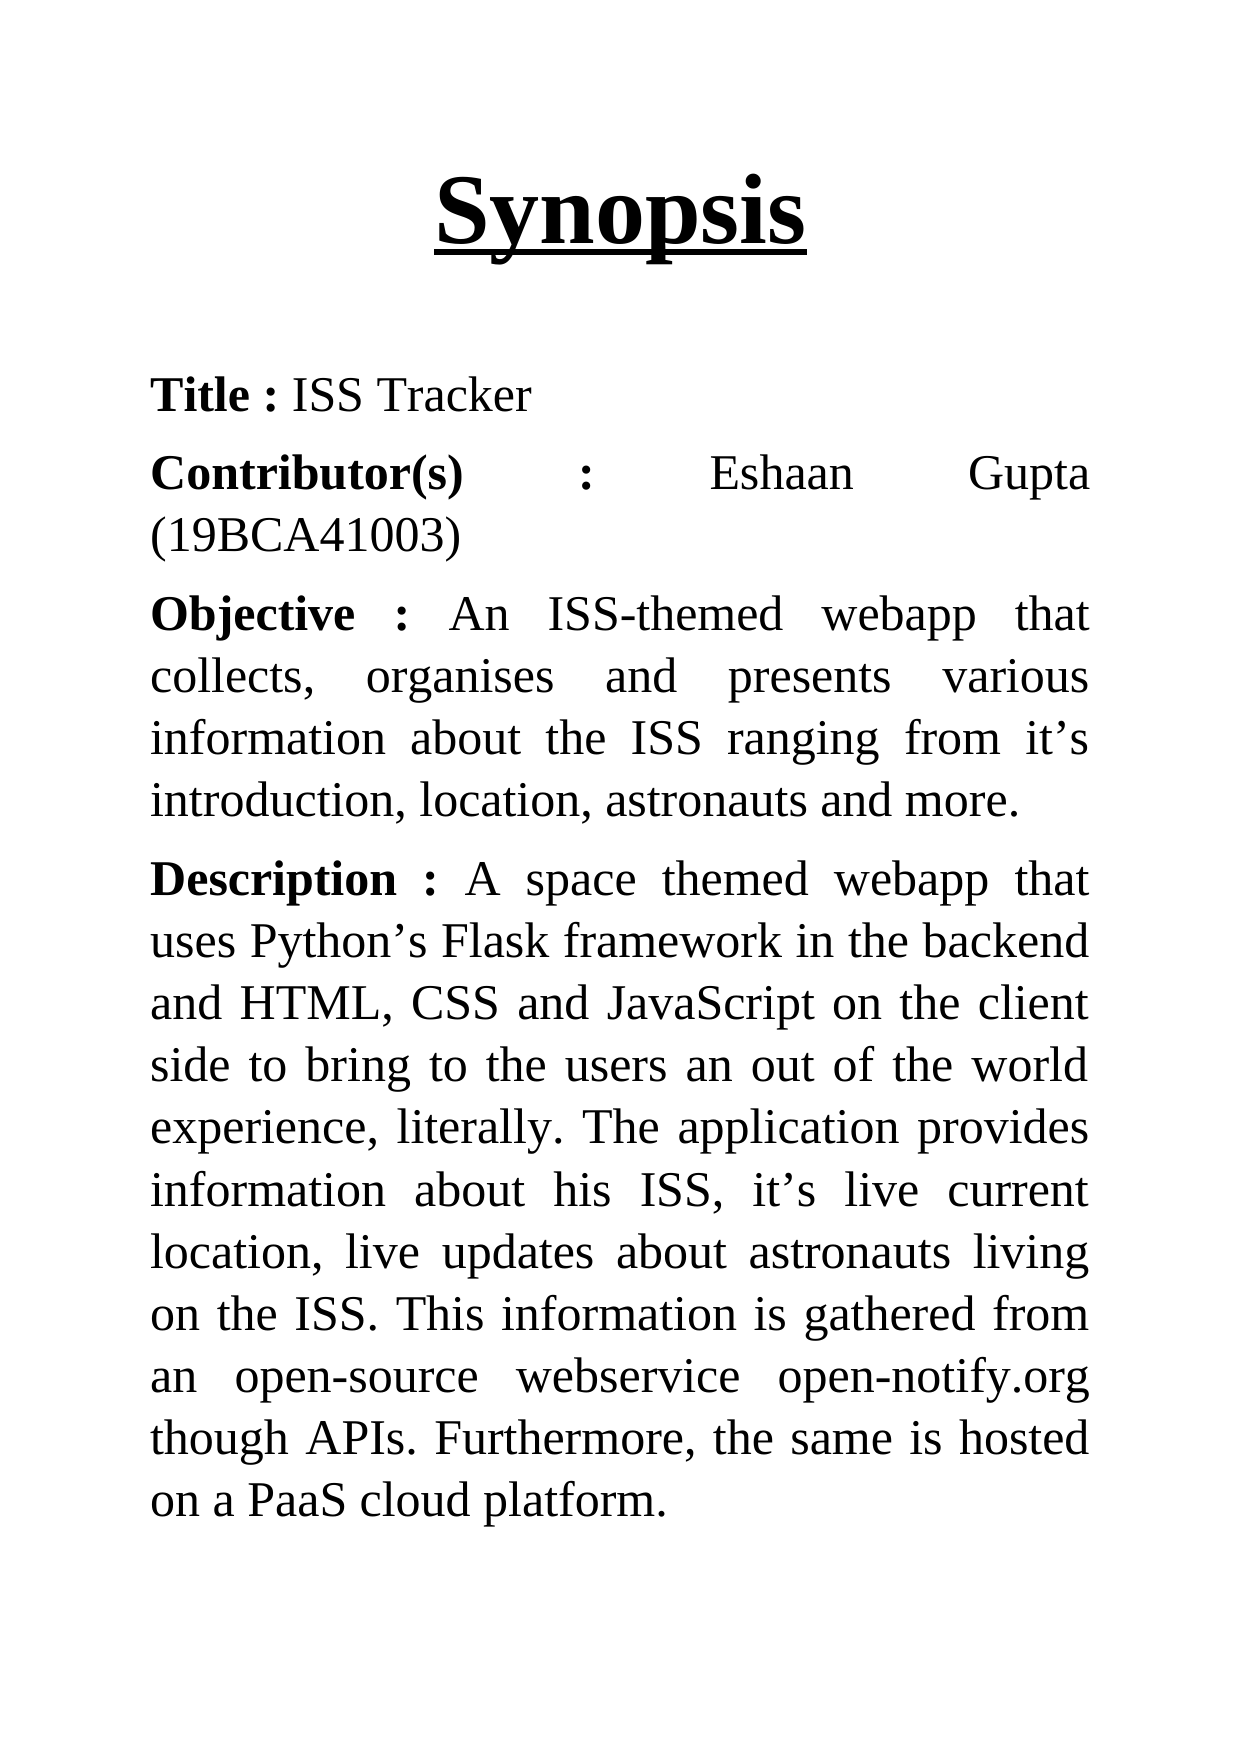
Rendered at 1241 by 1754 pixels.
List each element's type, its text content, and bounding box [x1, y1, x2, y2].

text Description : A space themed webapp that uses Python’s Flask framework in the backend and HTML, CSS and JavaScript on the client side to bring to the users an out of the world experience, literally. The application provides information about his ISS, it’s live current location, live updates about astronauts living on the ISS. This information is gathered from an open-source webservice open-notify.org though APIs. Furthermore, the same is hosted on a PaaS cloud platform. [150, 849, 1090, 1527]
text Title : ISS Tracker [150, 364, 1090, 422]
text Contributor(s) : Eshaan Gupta (19BCA41003) [150, 443, 1090, 563]
text Objective : An ISS-themed webapp that collects, organises and presents various information about the ISS ranging from it’s introduction, location, astronauts and more. [150, 584, 1090, 828]
text Synopsis [150, 150, 1090, 265]
